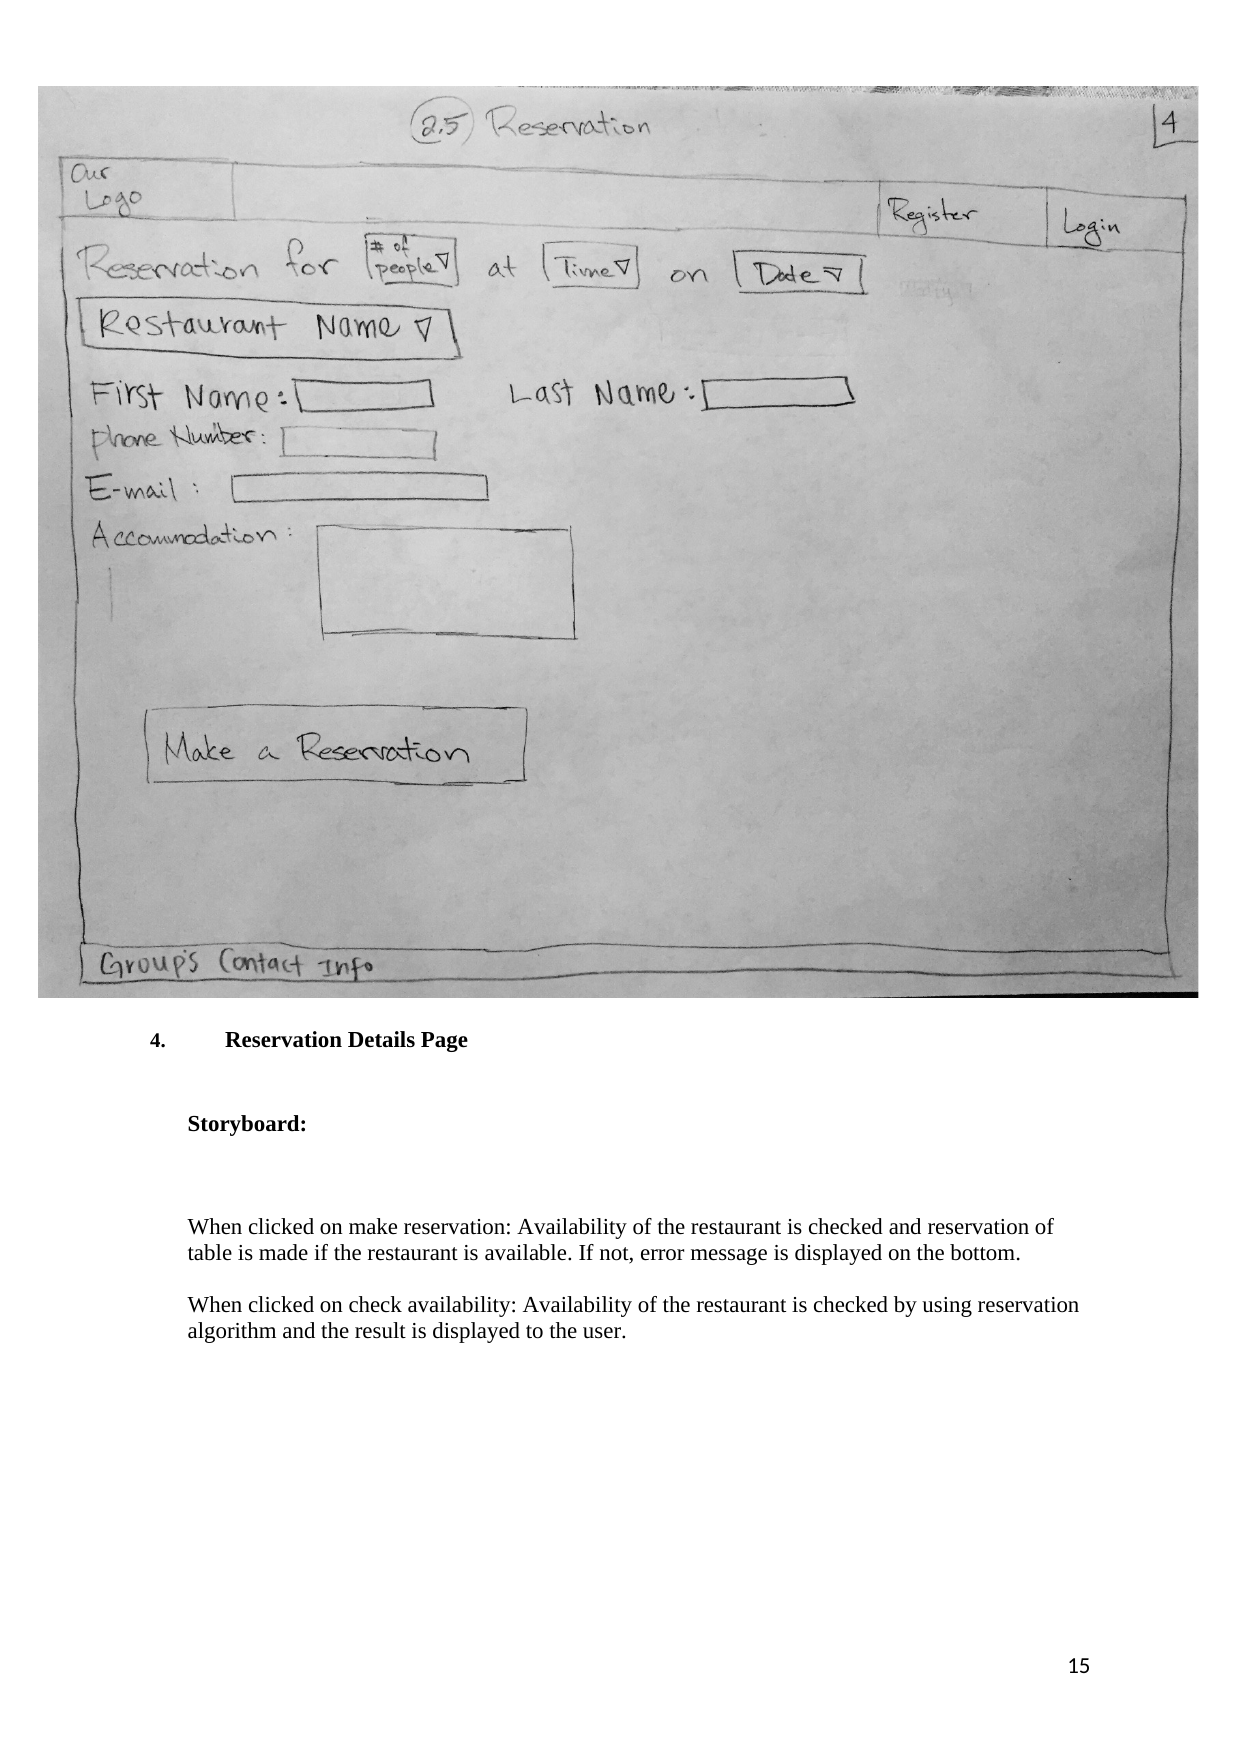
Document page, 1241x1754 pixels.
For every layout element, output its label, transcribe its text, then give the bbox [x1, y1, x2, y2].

subtitle Reservation Details Page [150, 998, 1090, 1053]
list Storyboard: [187, 1110, 1090, 1137]
picture [38, 86, 1199, 998]
list When clicked on check availability: Availability of the restaurant is checked by using reservation algorithm and the result is displayed to the user. [187, 1291, 1090, 1343]
list When clicked on make reservation: Availability of the restaurant is checked and reservation of table is made if the restaurant is available. If not, error message is displayed on the bottom. [187, 1213, 1090, 1266]
